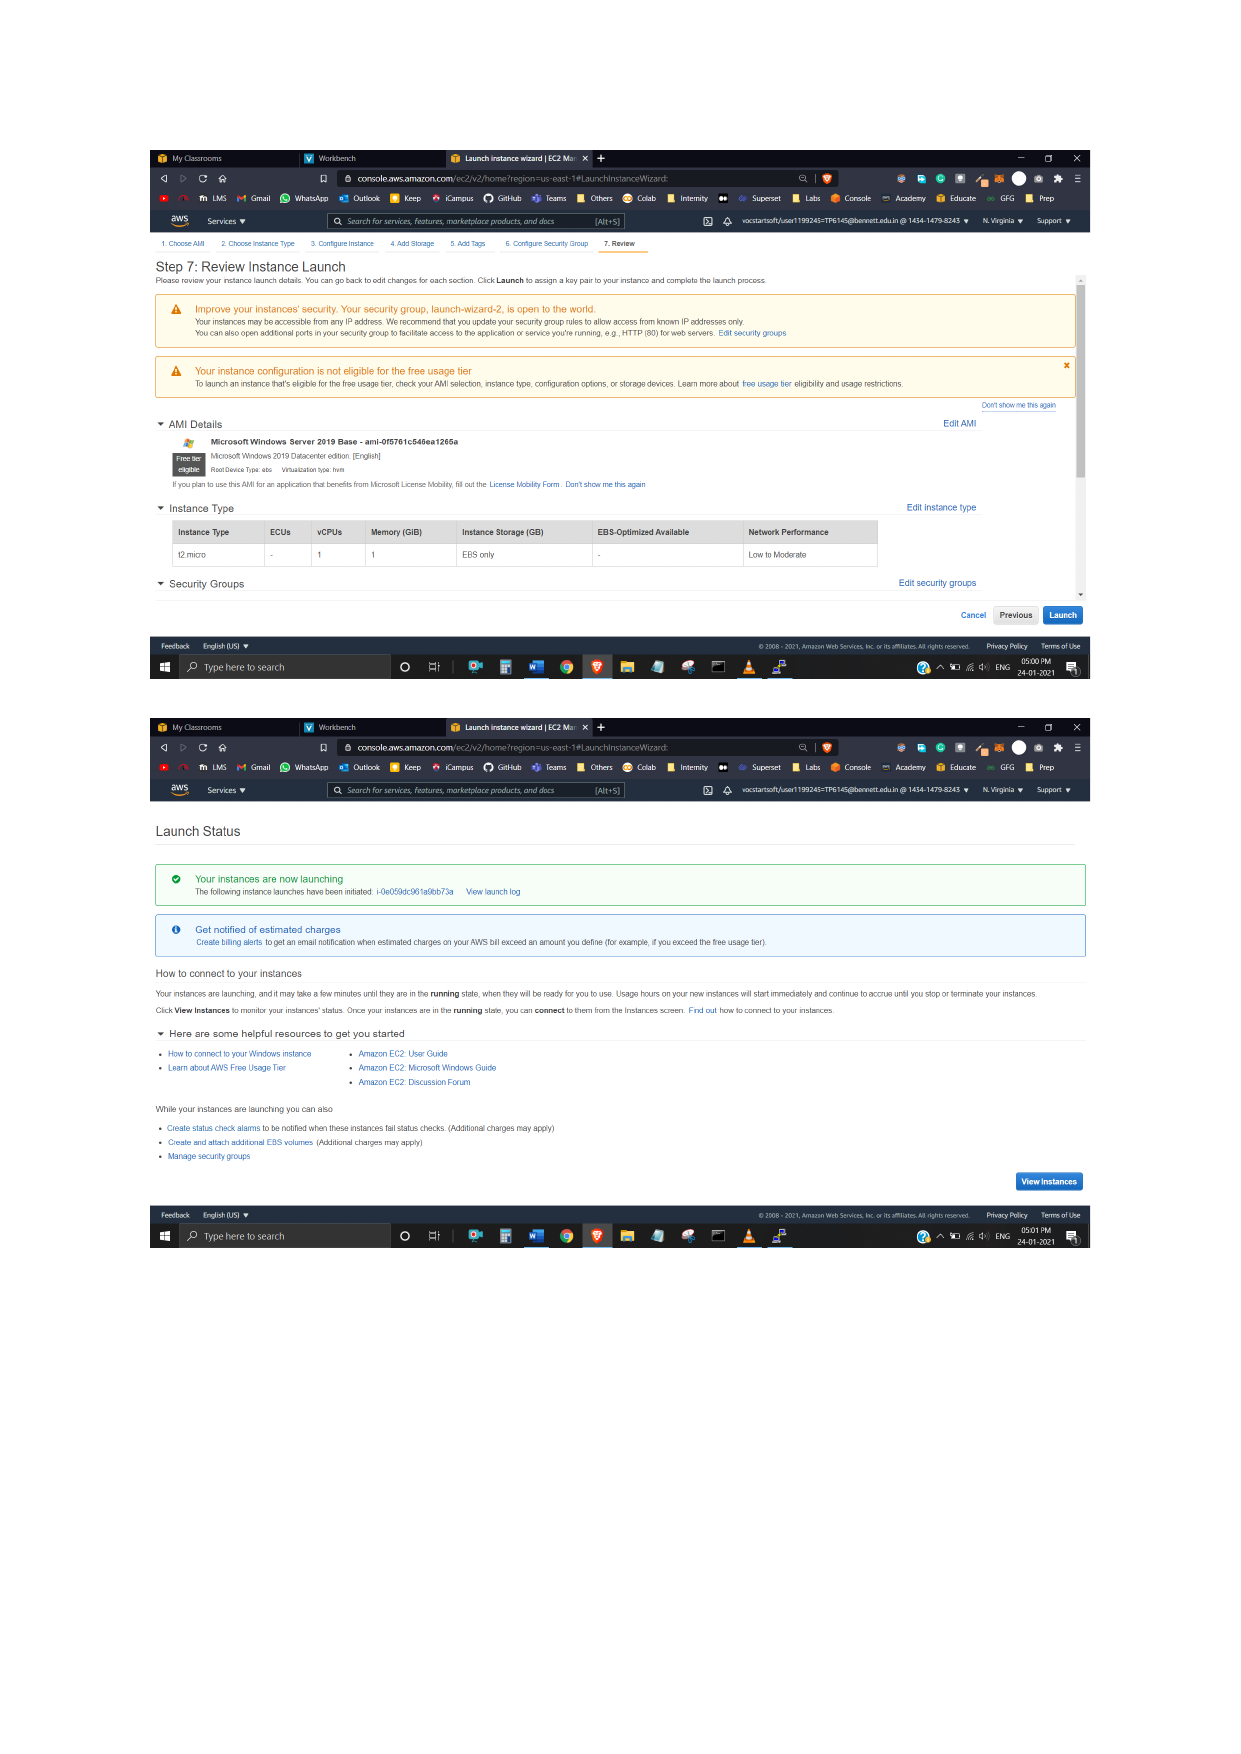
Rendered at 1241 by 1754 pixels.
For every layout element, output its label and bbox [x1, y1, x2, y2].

picture [150, 718, 1091, 1248]
picture [150, 150, 1091, 679]
